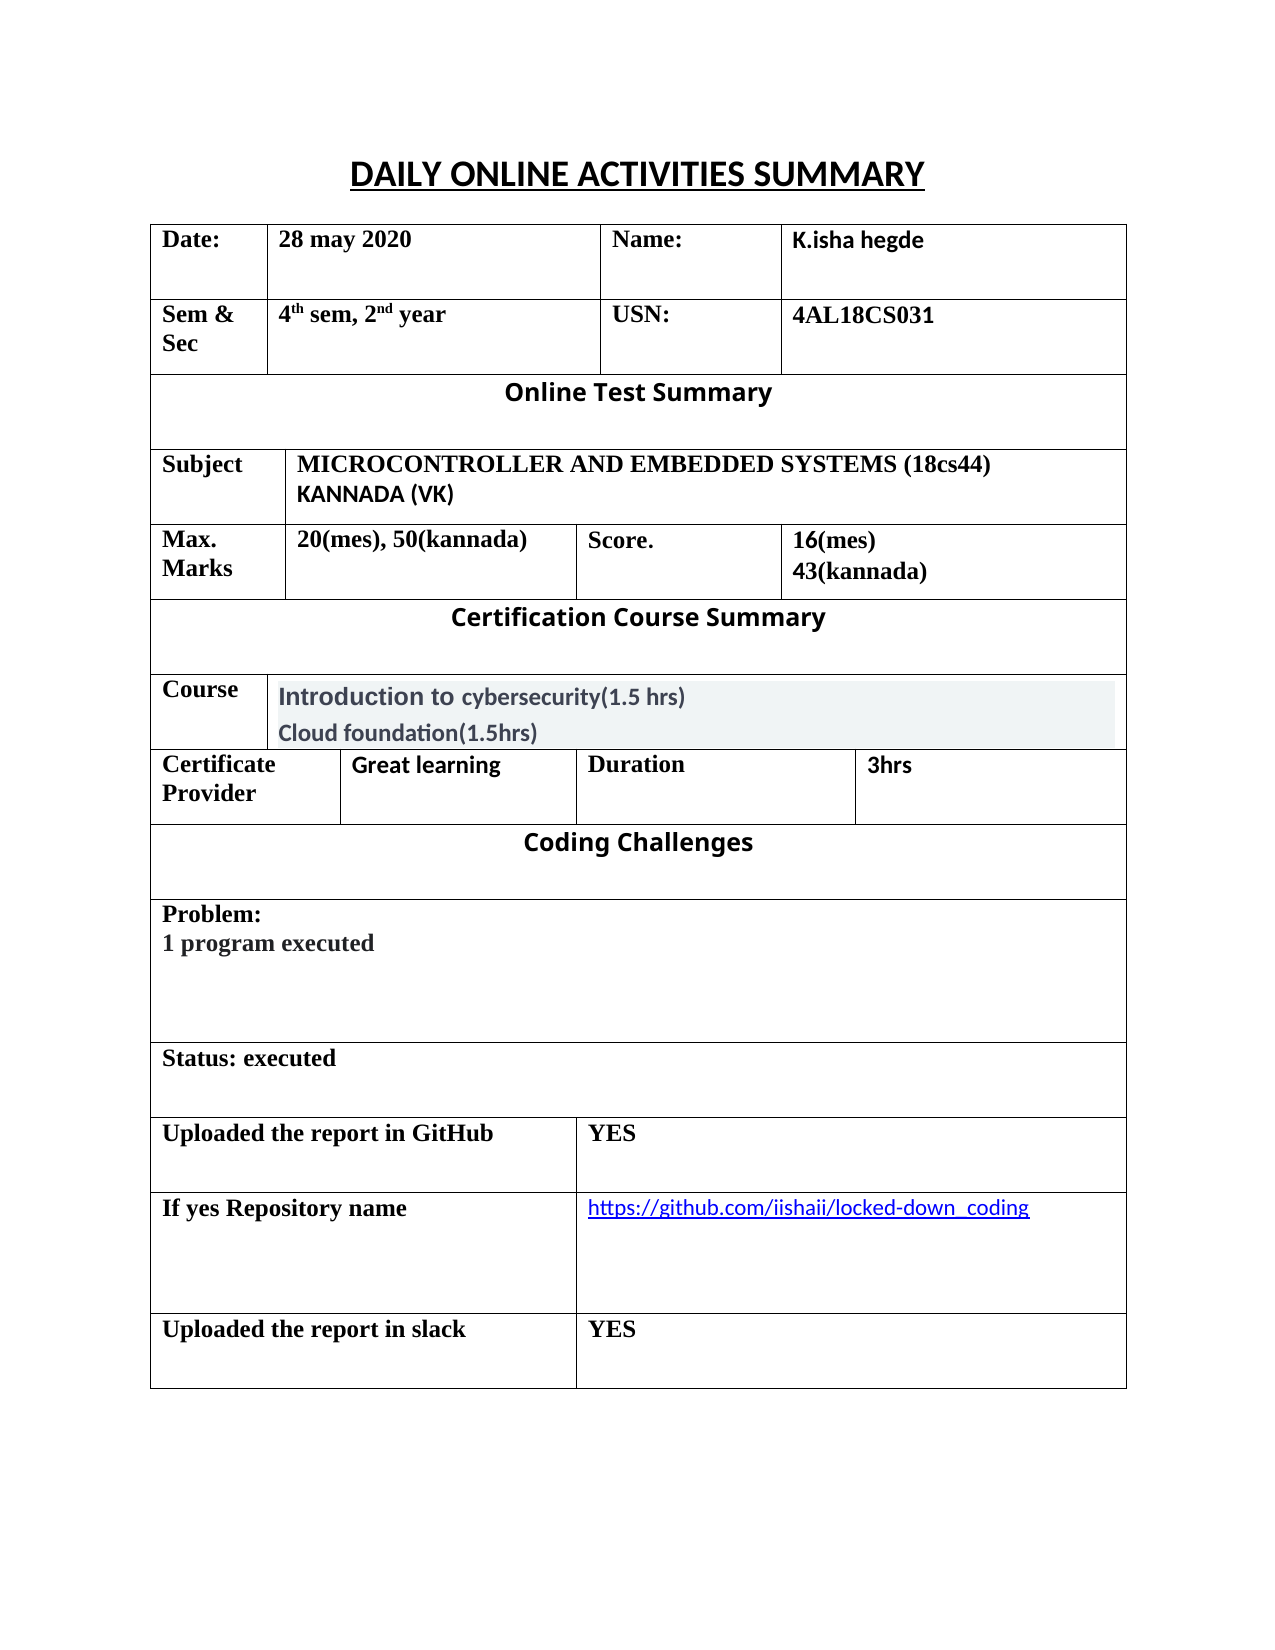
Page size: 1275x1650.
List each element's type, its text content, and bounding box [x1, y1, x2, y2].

table_cell Introduction to cybersecurity(1.5 hrs) Cloud foundation(1.5hrs) [268, 675, 1126, 748]
table_cell YES [577, 1314, 1126, 1388]
table_cell Max. Marks [151, 525, 285, 598]
table_cell Problem: 1 program executed [151, 900, 1126, 1042]
table_cell Great learning [341, 750, 576, 823]
table_header K.isha hegde [782, 225, 1126, 298]
table_header Name: [601, 225, 781, 298]
table_cell Uploaded the report in GitHub [151, 1118, 576, 1192]
table_cell Subject [151, 450, 285, 523]
table_cell USN: [601, 300, 781, 373]
table_cell Course [151, 675, 267, 748]
table_cell 4AL18CS031 [782, 300, 1126, 373]
table_cell 4th sem, 2nd year [268, 300, 600, 373]
text DAILY ONLINE ACTIVITIES SUMMARY [150, 150, 1125, 196]
table_cell Certification Course Summary [151, 600, 1126, 673]
table_cell Status: executed [151, 1043, 1126, 1117]
table_cell Certificate Provider [151, 750, 340, 823]
table_cell https://github.com/iishaii/locked-down_coding [577, 1193, 1126, 1313]
table_cell Uploaded the report in slack [151, 1314, 576, 1388]
table_cell MICROCONTROLLER AND EMBEDDED SYSTEMS (18cs44) KANNADA (VK) [286, 450, 1126, 523]
table_cell Score. [577, 525, 781, 598]
table_cell 20(mes), 50(kannada) [286, 525, 576, 598]
table_header 28 may 2020 [268, 225, 600, 298]
table_cell 3hrs [856, 750, 1126, 823]
table_cell Duration [577, 750, 855, 823]
table_cell YES [577, 1118, 1126, 1192]
table_cell 16(mes) 43(kannada) [782, 525, 1126, 598]
table_header Date: [151, 225, 267, 298]
table_cell If yes Repository name [151, 1193, 576, 1313]
table_cell Online Test Summary [151, 375, 1126, 448]
table_cell Coding Challenges [151, 825, 1126, 898]
table_cell Sem & Sec [151, 300, 267, 373]
